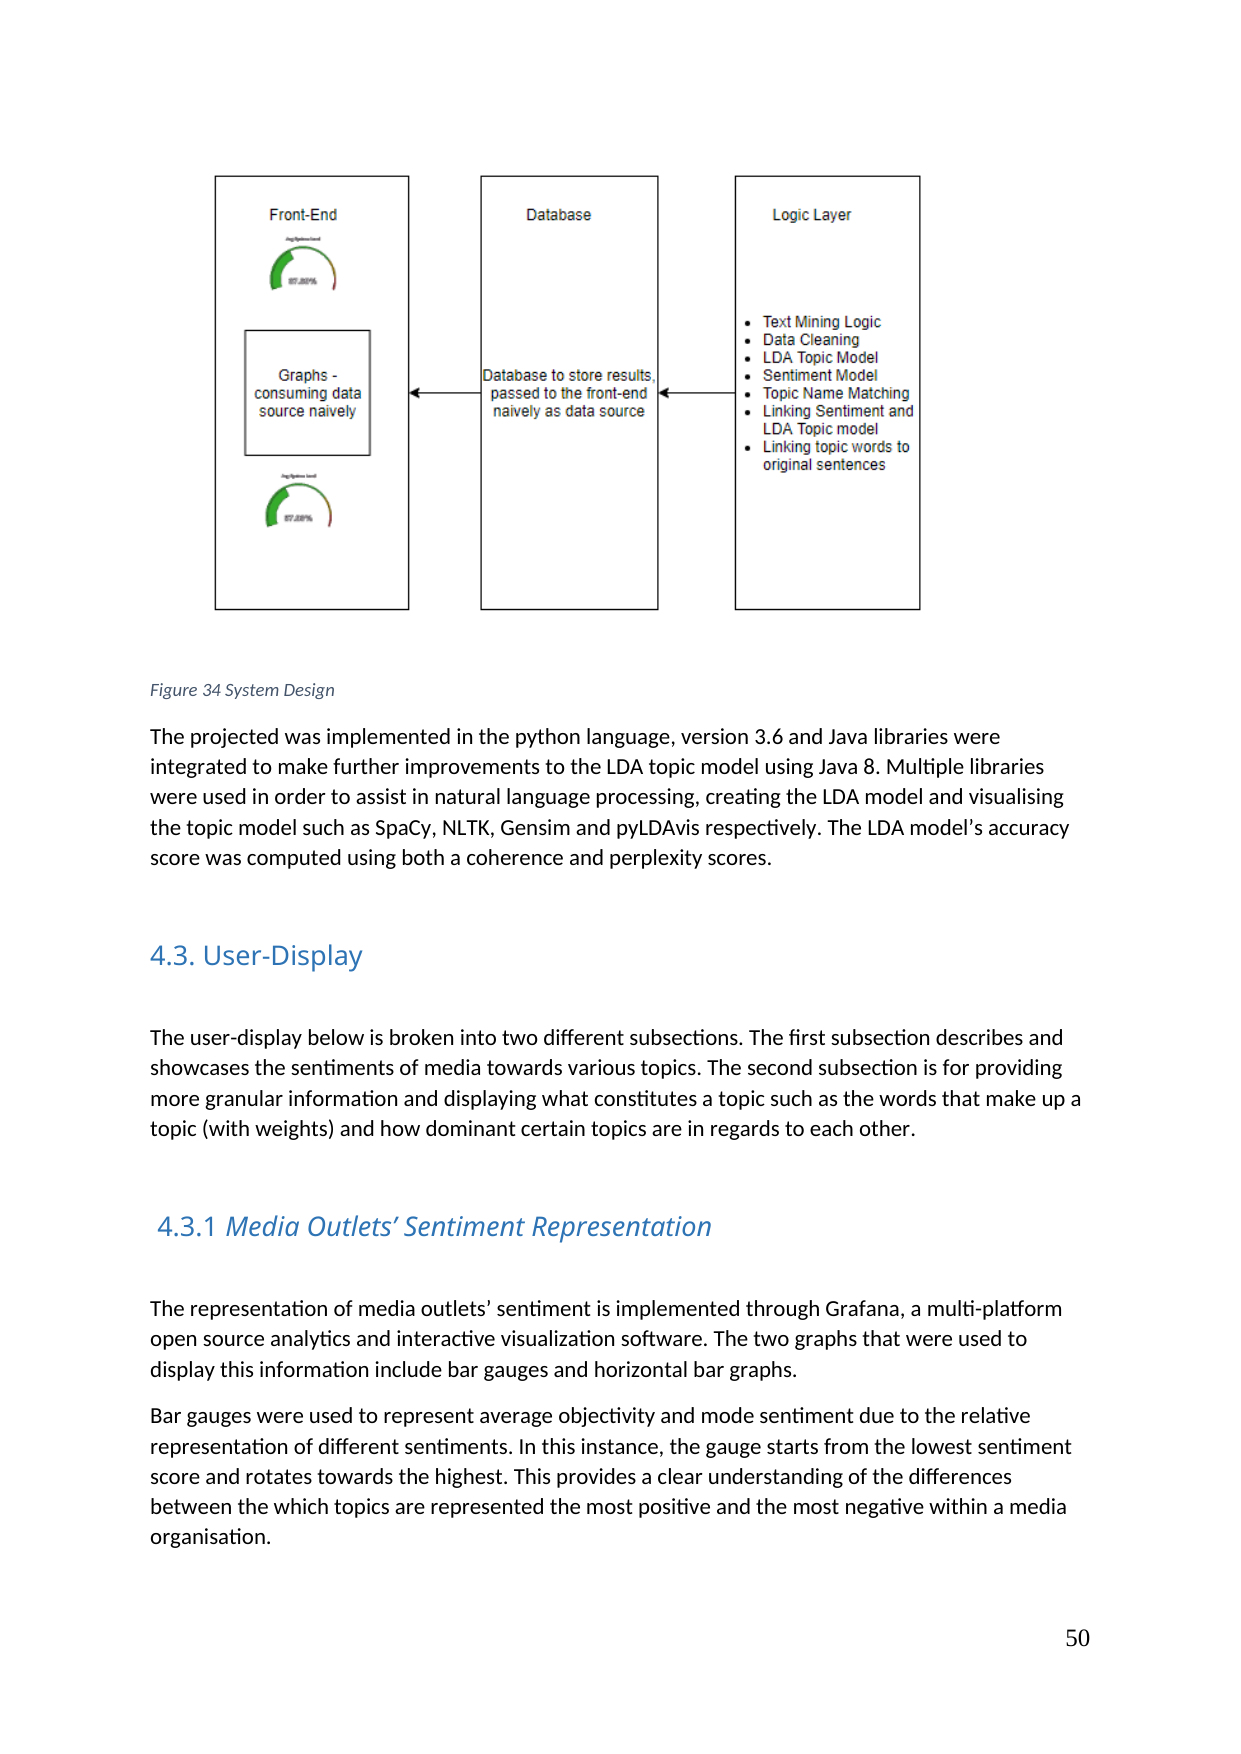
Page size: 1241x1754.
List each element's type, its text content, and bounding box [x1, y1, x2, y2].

picture [150, 150, 1091, 660]
text The representation of media outlets’ sentiment is implemented through Grafana, a multi-platform open source analytics and interactive visualization software. The two graphs that were used to display this information include bar gauges and horizontal bar graphs. [150, 1294, 1090, 1383]
text The user-display below is broken into two different subsections. The first subsection describes and showcases the sentiments of media towards various topics. The second subsection is for providing more granular information and displaying what constitutes a topic such as the words that make up a topic (with weights) and how dominant certain topics are in regards to each other. [150, 1023, 1090, 1142]
text The projected was implemented in the python language, version 3.6 and Java libraries were integrated to make further improvements to the LDA topic model using Java 8. Multiple libraries were used in order to assist in natural language processing, creating the LDA model and visualising the topic model such as SpaCy, NLTK, Gensim and pyLDAvis respectively. The LDA model’s accuracy score was computed using both a coherence and perplexity scores. [150, 722, 1090, 871]
text Figure 34 System Design [150, 678, 1090, 701]
text Bar gauges were used to represent average objectivity and mode sentiment due to the relative representation of different sentiments. In this instance, the gauge starts from the lowest sentiment score and rotates towards the highest. This provides a clear understanding of the differences between the which topics are represented the most positive and the most negative within a media organisation. [150, 1402, 1090, 1551]
subtitle 4.3. User-Display [150, 937, 1090, 973]
subtitle 4.3.1 Media Outlets’ Sentiment Representation [150, 1208, 1090, 1244]
